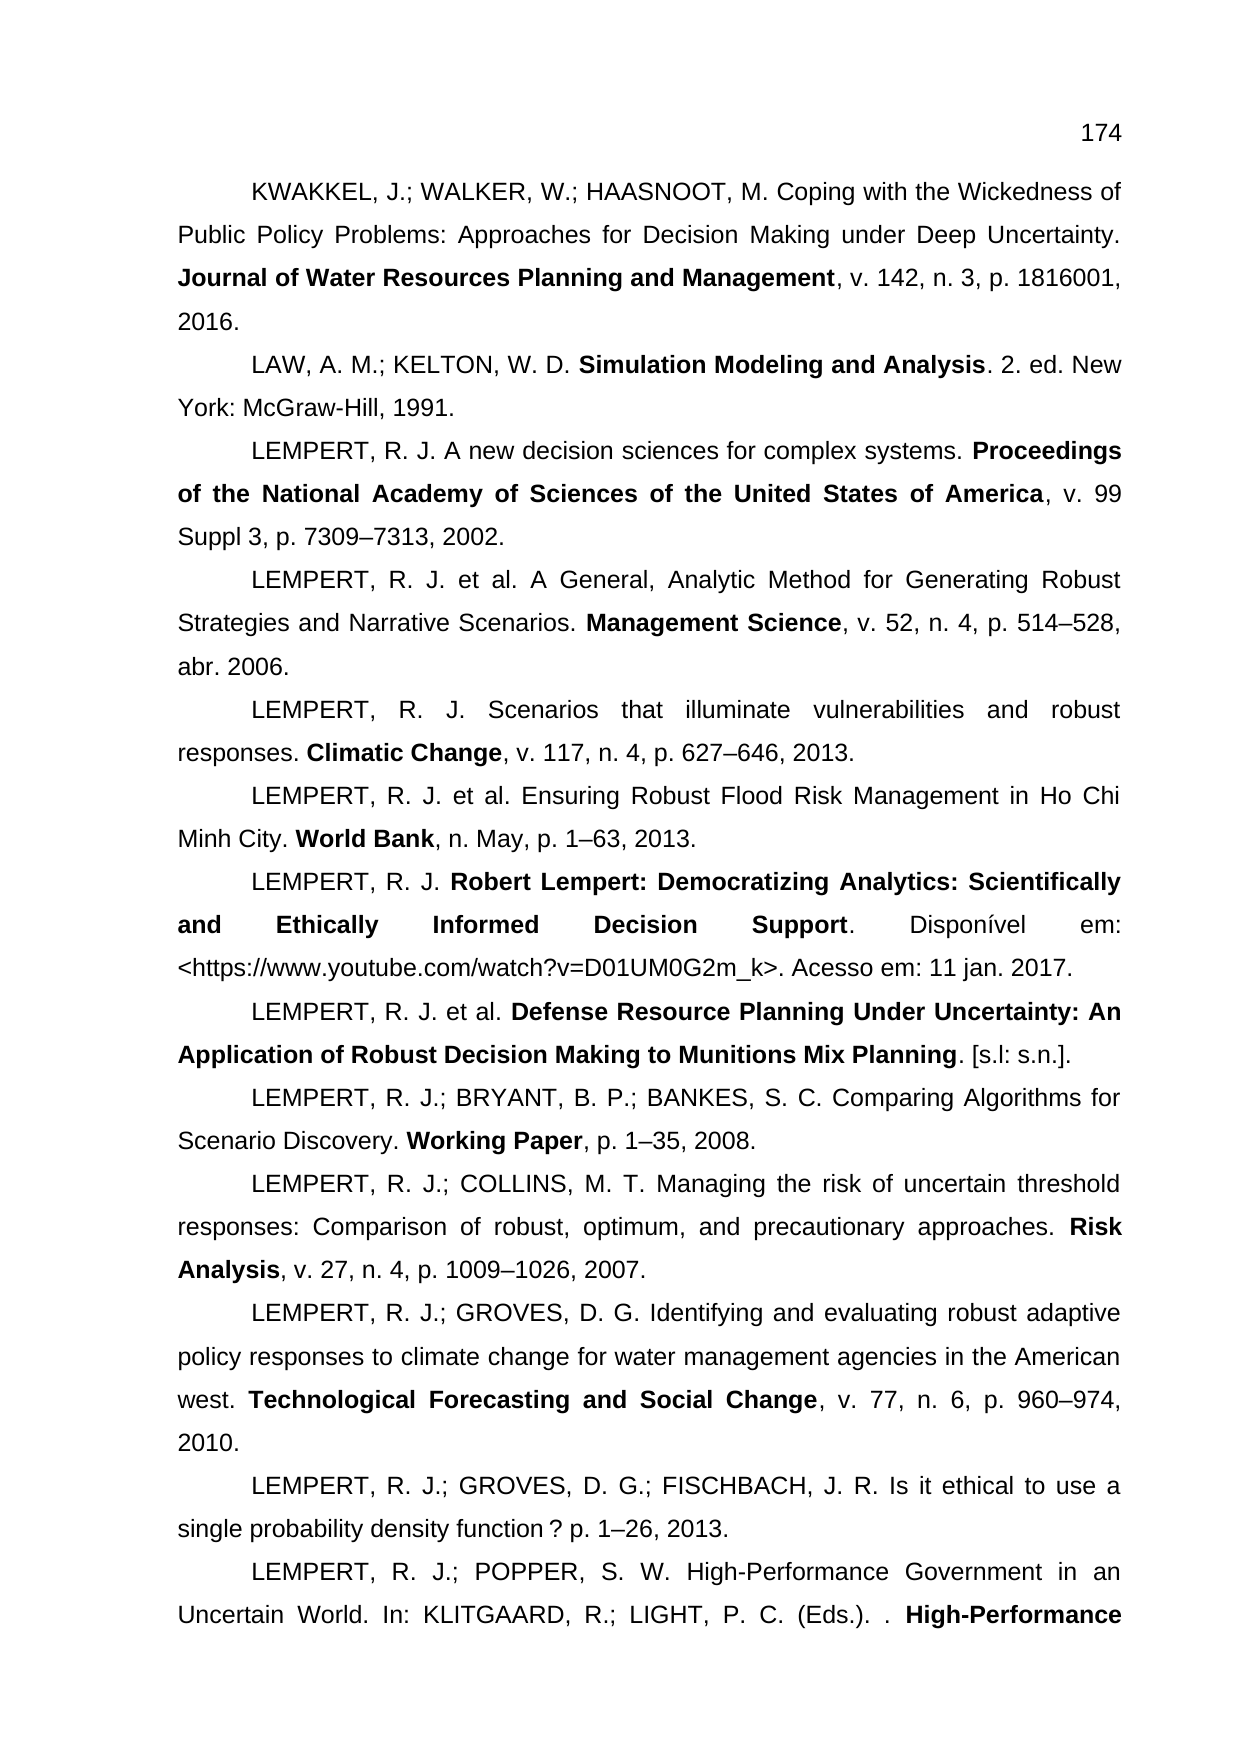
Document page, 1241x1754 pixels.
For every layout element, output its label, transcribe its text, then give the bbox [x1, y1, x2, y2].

text LEMPERT, R. J. et al. A General, Analytic Method for Generating Robust Strategies and Narrative Scenarios. Management Science, v. 52, n. 4, p. 514–528, abr. 2006. [177, 565, 1122, 680]
text LEMPERT, R. J.; BRYANT, B. P.; BANKES, S. C. Comparing Algorithms for Scenario Discovery. Working Paper, p. 1–35, 2008. [177, 1083, 1122, 1155]
text LEMPERT, R. J.; GROVES, D. G. Identifying and evaluating robust adaptive policy responses to climate change for water management agencies in the American west. Technological Forecasting and Social Change, v. 77, n. 6, p. 960–974, 2010. [177, 1298, 1122, 1457]
text LEMPERT, R. J. et al. Ensuring Robust Flood Risk Management in Ho Chi Minh City. World Bank, n. May, p. 1–63, 2013. [177, 781, 1122, 853]
text LEMPERT, R. J.; GROVES, D. G.; FISCHBACH, J. R. Is it ethical to use a single probability density function ? p. 1–26, 2013. [177, 1471, 1122, 1543]
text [177, 1557, 1122, 1629]
text LEMPERT, R. J.; COLLINS, M. T. Managing the risk of uncertain threshold responses: Comparison of robust, optimum, and precautionary approaches. Risk Analysis, v. 27, n. 4, p. 1009–1026, 2007. [177, 1169, 1122, 1284]
text LAW, A. M.; KELTON, W. D. Simulation Modeling and Analysis. 2. ed. New York: McGraw-Hill, 1991. [177, 350, 1122, 422]
text LEMPERT, R. J. Robert Lempert: Democratizing Analytics: Scientifically and Ethically Informed Decision Support. Disponível em: <https://www.youtube.com/watch?v=D01UM0G2m_k>. Acesso em: 11 jan. 2017. [177, 867, 1122, 982]
text KWAKKEL, J.; WALKER, W.; HAASNOOT, M. Coping with the Wickedness of Public Policy Problems: Approaches for Decision Making under Deep Uncertainty. Journal of Water Resources Planning and Management, v. 142, n. 3, p. 1816001, 2016. [177, 177, 1122, 335]
text LEMPERT, R. J. A new decision sciences for complex systems. Proceedings of the National Academy of Sciences of the United States of America, v. 99 Suppl 3, p. 7309–7313, 2002. [177, 436, 1122, 551]
text LEMPERT, R. J. Scenarios that illuminate vulnerabilities and robust responses. Climatic Change, v. 117, n. 4, p. 627–646, 2013. [177, 695, 1122, 767]
text LEMPERT, R. J. et al. Defense Resource Planning Under Uncertainty: An Application of Robust Decision Making to Munitions Mix Planning. [s.l: s.n.]. [177, 997, 1122, 1068]
